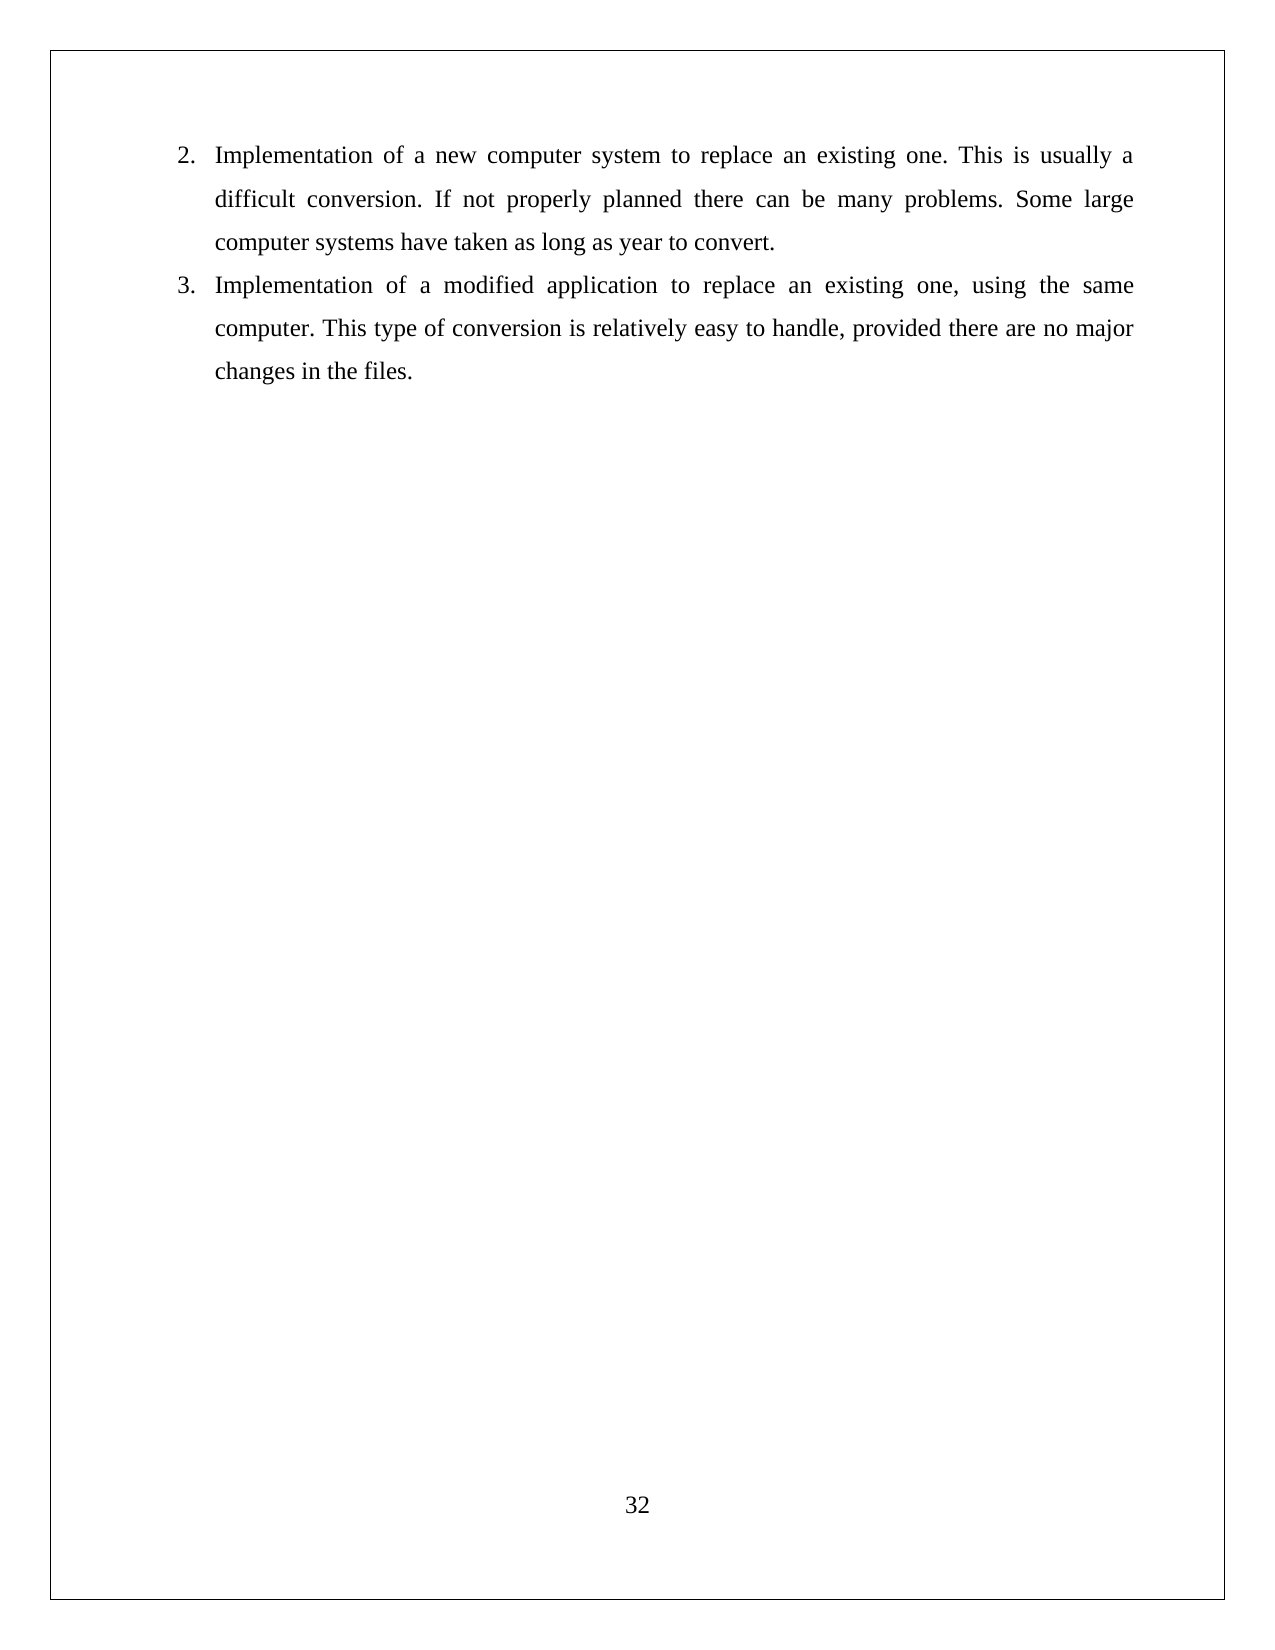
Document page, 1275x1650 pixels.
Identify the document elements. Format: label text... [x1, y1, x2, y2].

list Implementation of a new computer system to replace an existing one. This is usually a difficult conversion. If not properly planned there can be many problems. Some large computer systems have taken as long as year to convert. [177, 141, 1135, 256]
list Implementation of a modified application to replace an existing one, using the same computer. This type of conversion is relatively easy to handle, provided there are no major changes in the files. [177, 270, 1135, 385]
